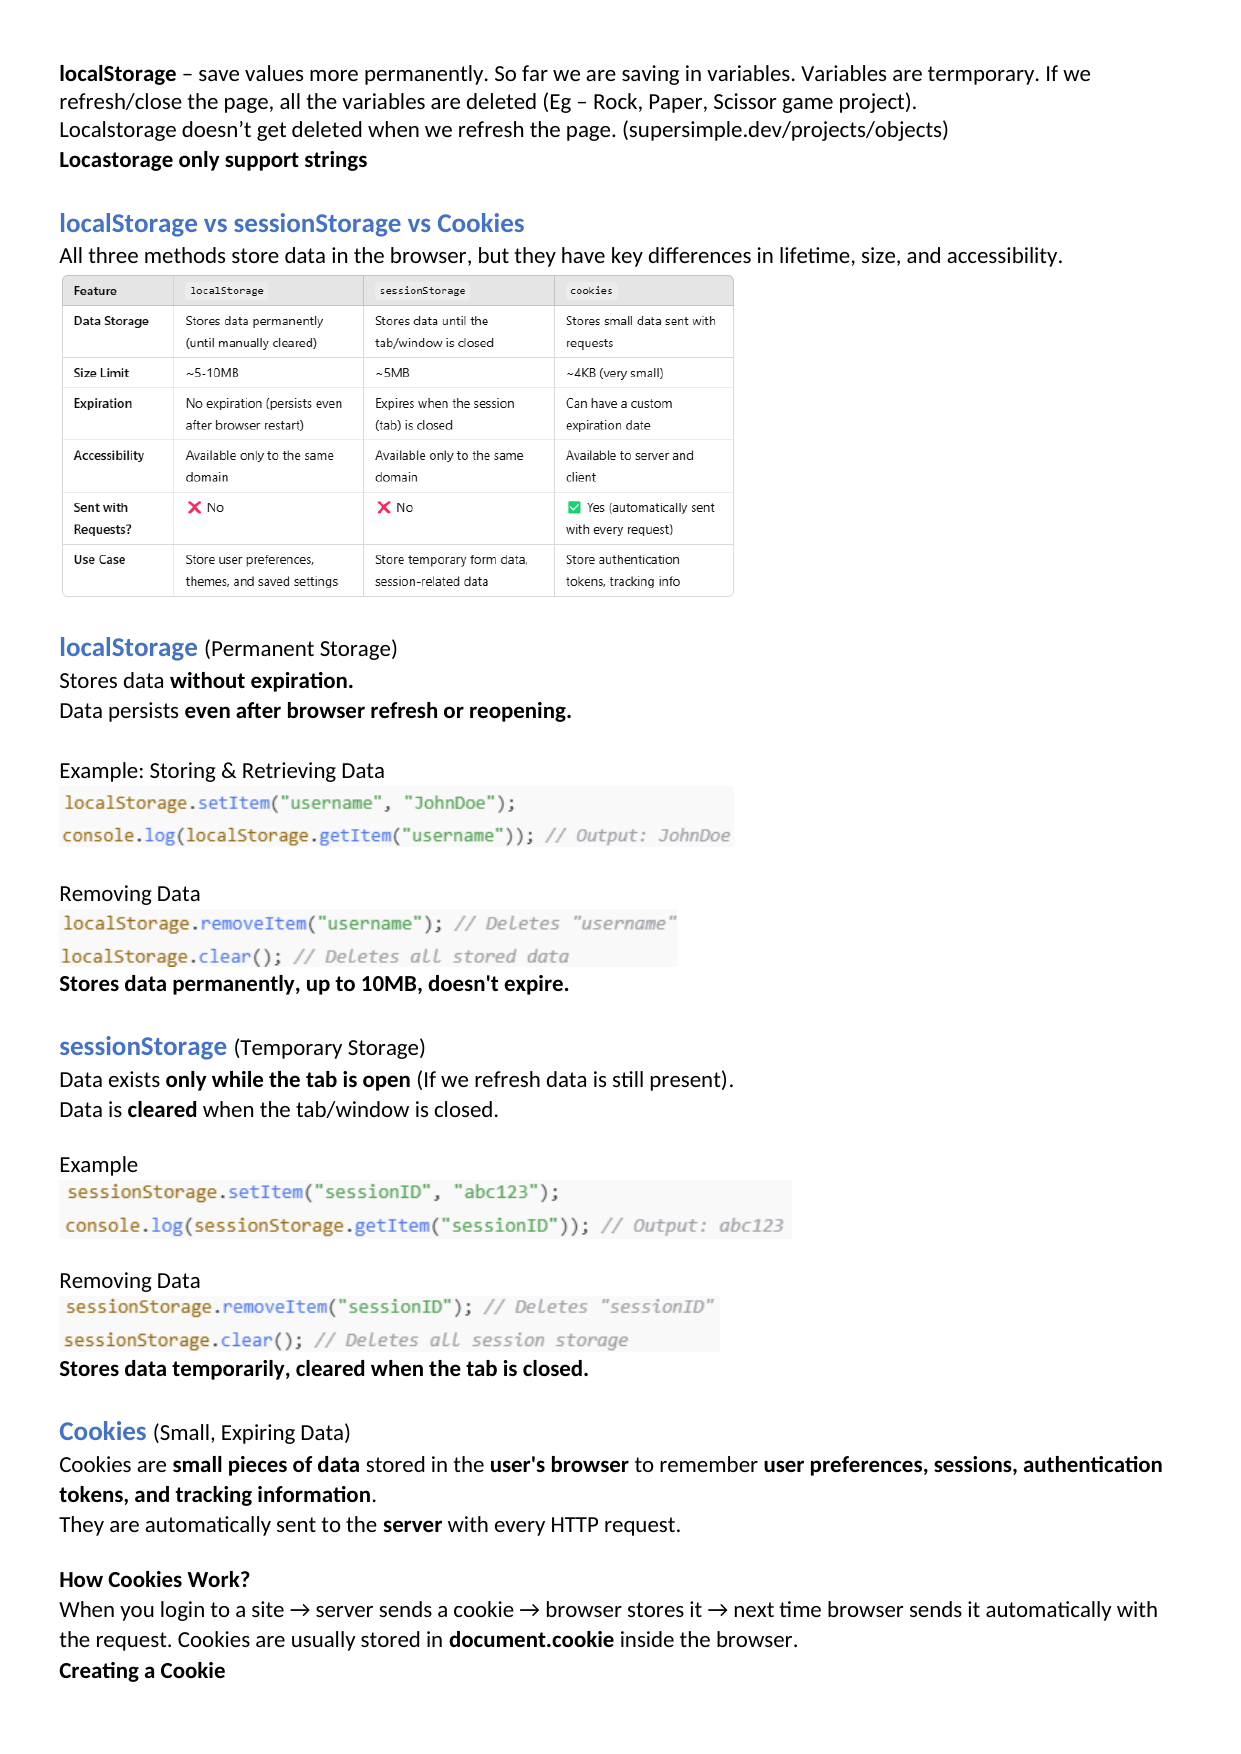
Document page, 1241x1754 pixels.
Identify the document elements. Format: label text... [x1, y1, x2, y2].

list Removing Data [59, 1266, 1181, 1294]
list Data exists only while the tab is open (If we refresh data is still present). [59, 1065, 1181, 1093]
picture [59, 1180, 792, 1239]
list Stores data permanently, up to 10MB, doesn't expire. [59, 969, 1181, 997]
list Example: Storing & Retrieving Data [59, 756, 1181, 784]
list Creating a Cookie [59, 1656, 1181, 1684]
list When you login to a site → server sends a cookie → browser stores it → next time browser sends it automatically with the request. Cookies are usually stored in document.cookie inside the browser. [59, 1595, 1181, 1654]
list localStorage vs sessionStorage vs Cookies [59, 206, 1181, 239]
list Localstorage doesn’t get deleted when we refresh the page. (supersimple.dev/projects/objects) [59, 115, 1181, 143]
list localStorage (Permanent Storage) [59, 630, 1181, 663]
list Stores data temporarily, cleared when the tab is closed. [59, 1354, 1181, 1382]
list Locastorage only support strings [59, 145, 1181, 173]
picture [59, 786, 734, 847]
list Data is cleared when the tab/window is closed. [59, 1095, 1181, 1123]
list Cookies (Small, Expiring Data) [59, 1414, 1181, 1447]
list They are automatically sent to the server with every HTTP request. [59, 1510, 1181, 1538]
list Stores data without expiration. [59, 666, 1181, 694]
list Data persists even after browser refresh or reopening. [59, 696, 1181, 724]
text localStorage – save values more permanently. So far we are saving in variables. Variables are termporary. If we refresh/close the page, all the variables are deleted (Eg – Rock, Paper, Scissor game project). [59, 59, 1181, 115]
list sessionStorage (Temporary Storage) [59, 1029, 1181, 1062]
picture [59, 271, 734, 598]
list Example [59, 1150, 1181, 1178]
picture [59, 909, 678, 967]
list All three methods store data in the browser, but they have key differences in lifetime, size, and accessibility. [59, 241, 1181, 269]
picture [59, 1296, 720, 1352]
list Cookies are small pieces of data stored in the user's browser to remember user preferences, sessions, authentication tokens, and tracking information. [59, 1450, 1181, 1508]
list Removing Data [59, 879, 1181, 907]
list How Cookies Work? [59, 1565, 1181, 1593]
